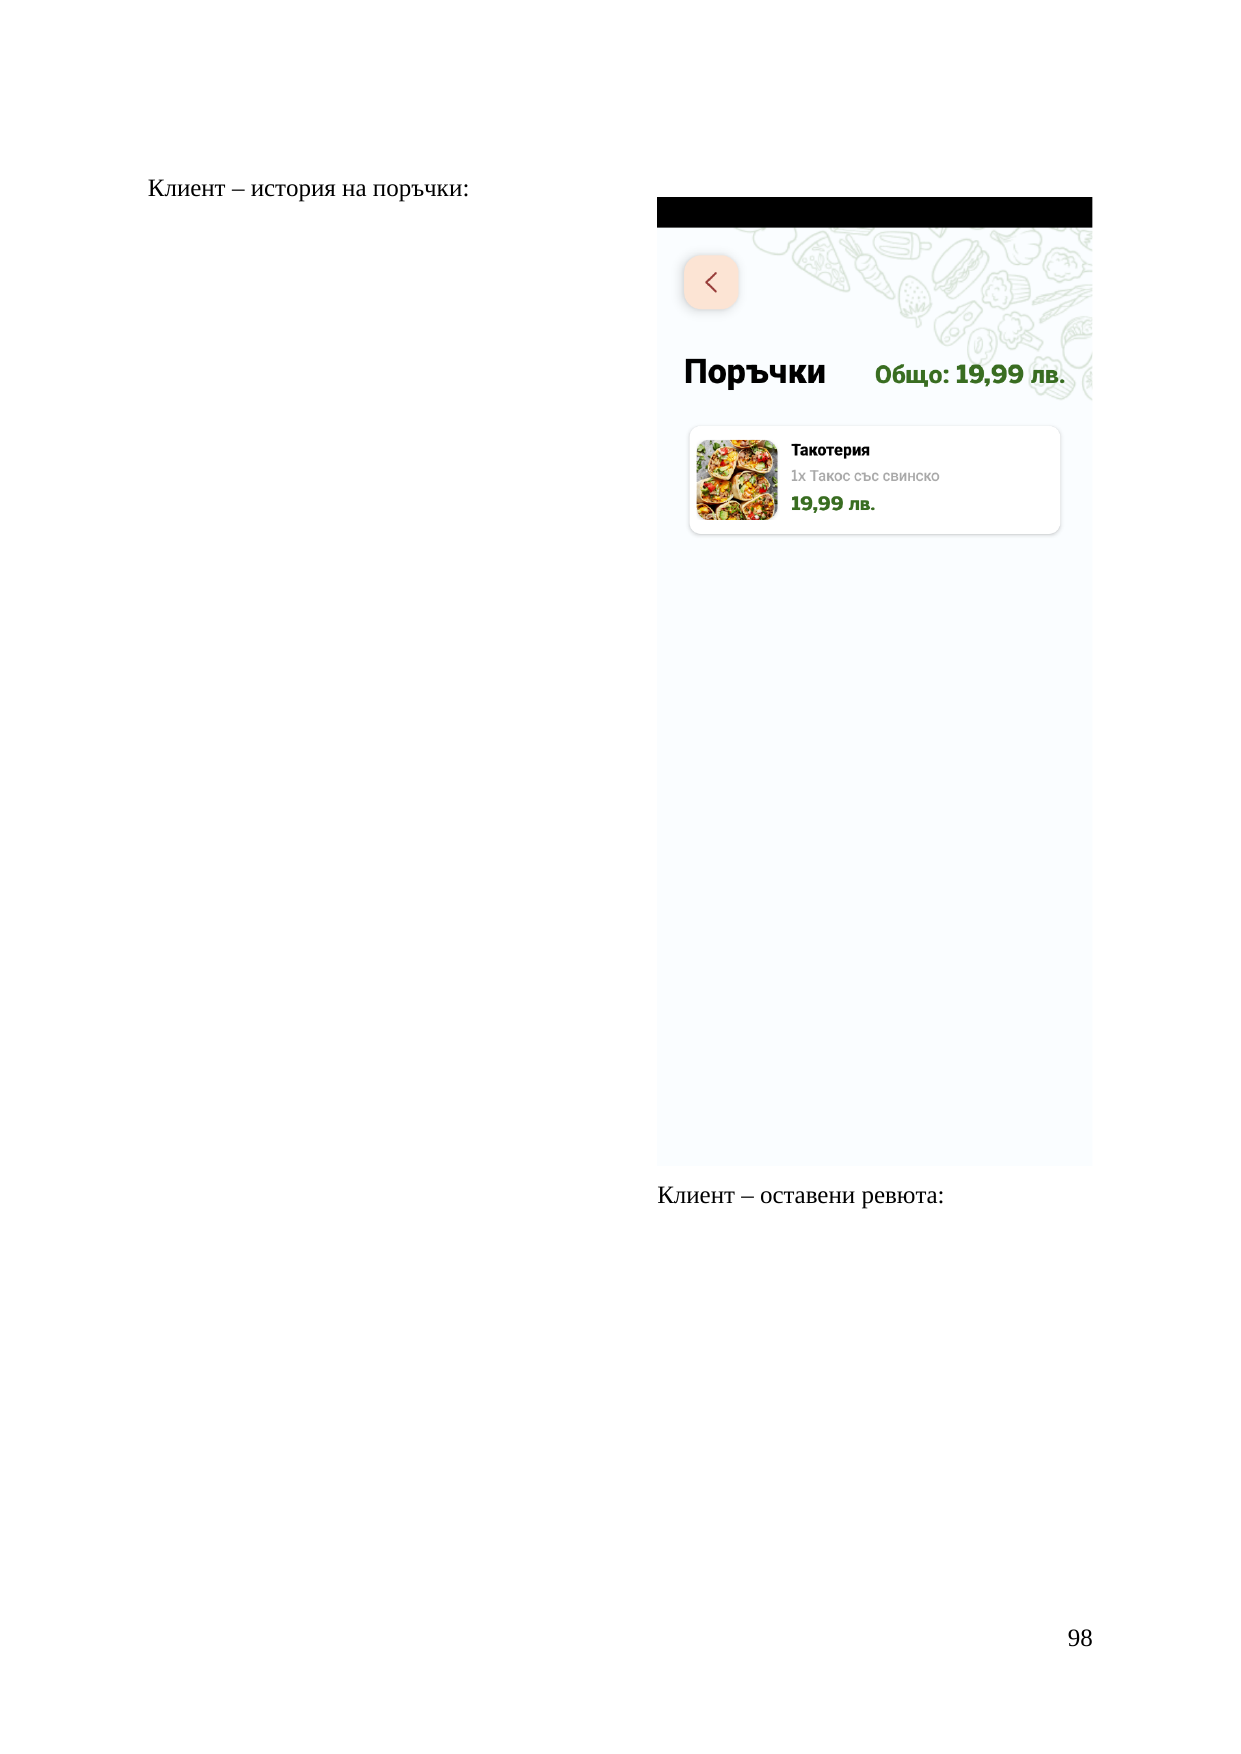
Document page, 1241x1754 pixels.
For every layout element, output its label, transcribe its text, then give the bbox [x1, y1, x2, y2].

picture [657, 197, 1093, 1166]
text Клиент – оставени ревюта: [657, 1166, 1093, 1209]
text Клиент – история на поръчки: [148, 173, 583, 201]
